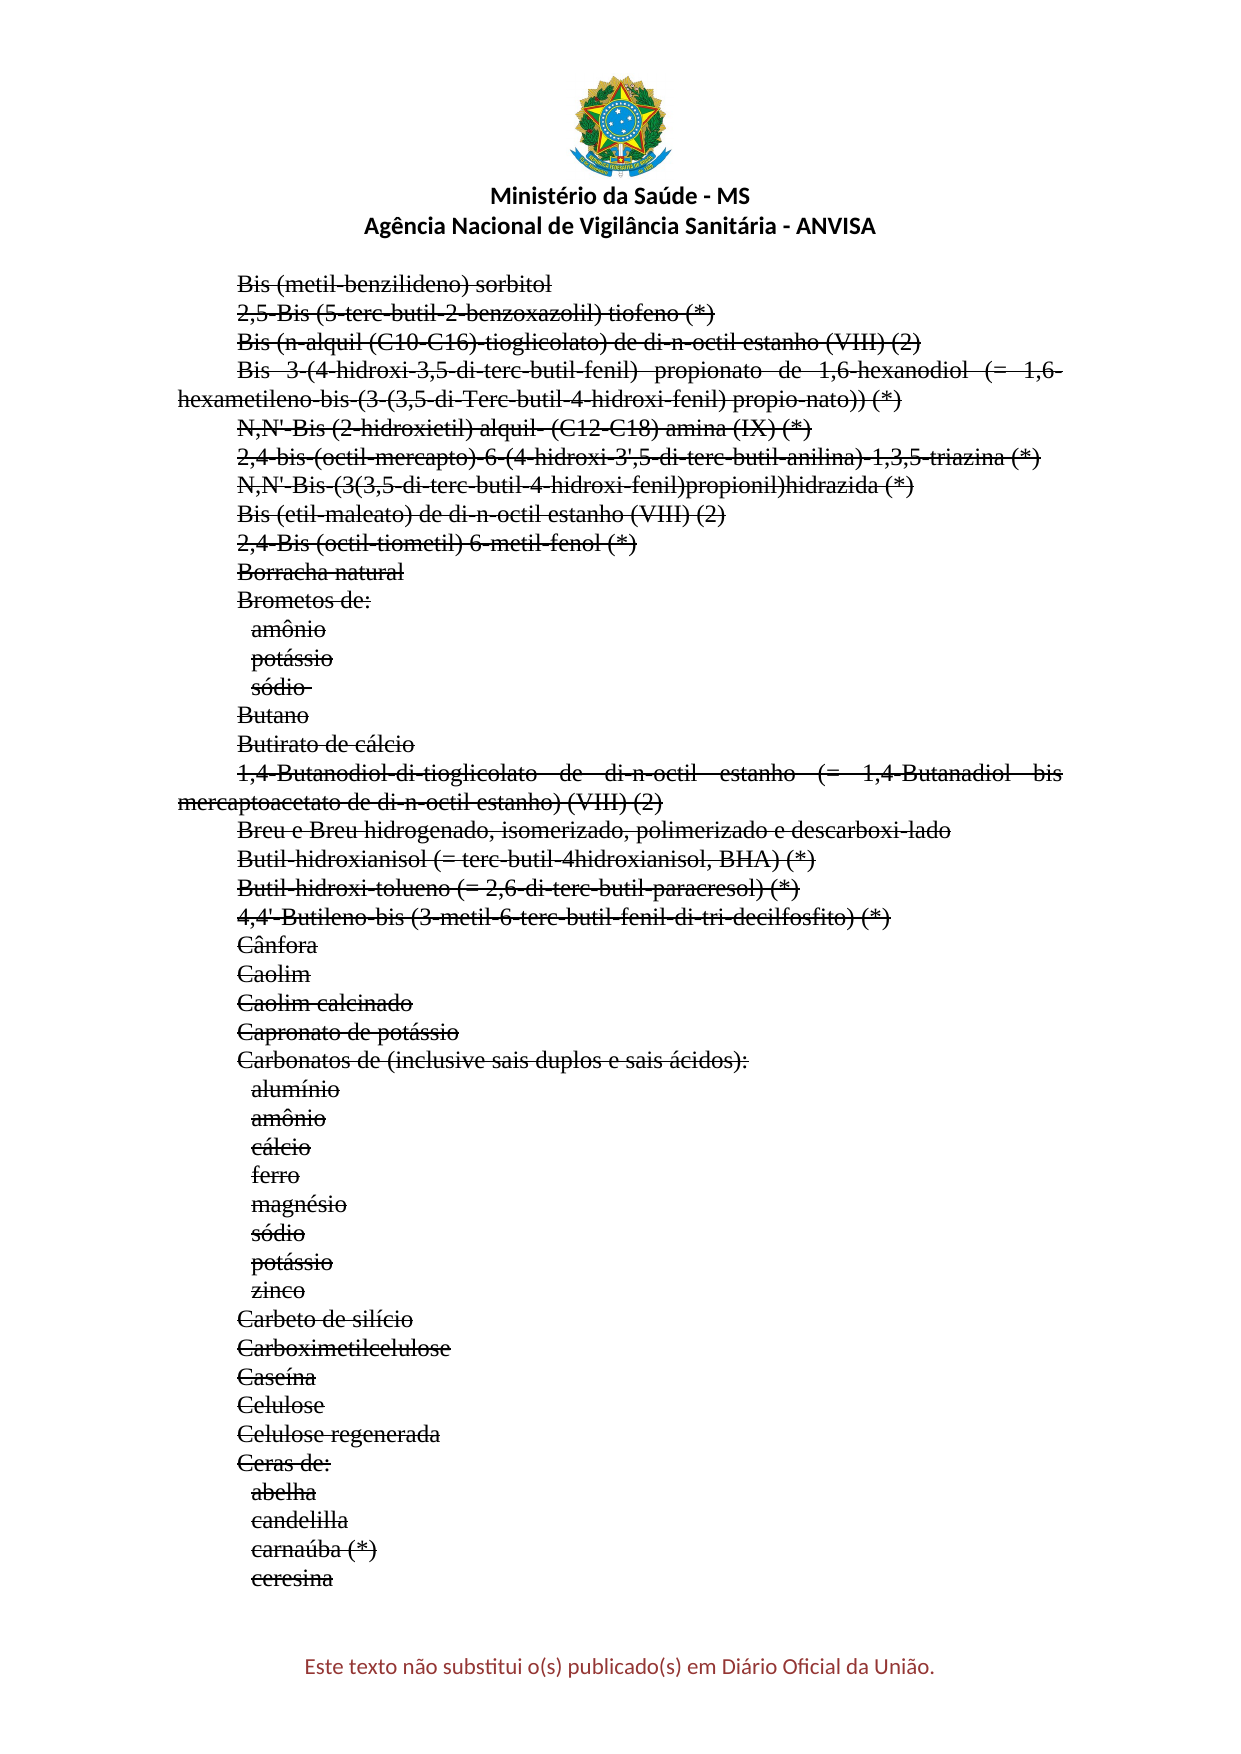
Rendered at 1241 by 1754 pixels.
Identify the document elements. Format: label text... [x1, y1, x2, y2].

text Borracha natural [177, 557, 1063, 585]
text Capronato de potássio [177, 1017, 1063, 1045]
text potássio [177, 1247, 1063, 1275]
text Butirato de cálcio [177, 729, 1063, 758]
text 2,4-bis-(octil-mercapto)-6-(4-hidroxi-3',5-di-terc-butil-anilina)-1,3,5-triazina (*) [177, 442, 1063, 470]
text magnésio [177, 1189, 1063, 1218]
text Ceras de: [177, 1448, 1063, 1477]
text 2,4-Bis (octil-tiometil) 6-metil-fenol (*) [177, 528, 1063, 557]
text Brometos de: [177, 585, 1063, 614]
text carnaúba (*) [251, 1534, 1063, 1563]
text zinco [177, 1275, 1063, 1304]
text N,N'-Bis (2-hidroxietil) alquil- (C12-C18) amina (IX) (*) [177, 413, 1063, 442]
text Celulose [177, 1390, 1063, 1419]
text Bis 3-(4-hidroxi-3,5-di-terc-butil-fenil) propionato de 1,6-hexanodiol (= 1,6-hexametileno-bis-(3-(3,5-di-Terc-butil-4-hidroxi-fenil) propio-nato)) (*) [177, 355, 1063, 413]
text Cânfora [177, 930, 1063, 959]
text candelilla [177, 1505, 1063, 1534]
text Caseína [177, 1362, 1063, 1390]
text ferro [177, 1160, 1063, 1189]
text Bis (n-alquil (C10-C16)-tioglicolato) de di-n-octil estanho (VIII) (2) [177, 327, 1063, 355]
text Butil-hidroxianisol (= terc-butil-4hidroxianisol, BHA) (*) [177, 844, 1063, 873]
text Carboximetilcelulose [177, 1333, 1063, 1362]
text sódio [177, 672, 1063, 700]
text alumínio [177, 1074, 1063, 1103]
picture [566, 73, 674, 180]
text cálcio [177, 1132, 1063, 1160]
text potássio [177, 643, 1063, 672]
text 2,5-Bis (5-terc-butil-2-benzoxazolil) tiofeno (*) [177, 298, 1063, 327]
text Celulose regenerada [177, 1419, 1063, 1448]
text Breu e Breu hidrogenado, isomerizado, polimerizado e descarboxi-lado [177, 815, 1063, 844]
text Butano [177, 700, 1063, 729]
text N,N'-Bis-(3(3,5-di-terc-butil-4-hidroxi-fenil)propionil)hidrazida (*) [177, 470, 1063, 499]
text 4,4'-Butileno-bis (3-metil-6-terc-butil-fenil-di-tri-decilfosfito) (*) [177, 902, 1063, 930]
text Bis (metil-benzilideno) sorbitol [177, 269, 1063, 298]
text Caolim calcinado [177, 988, 1063, 1017]
text abelha [177, 1477, 1063, 1505]
text Carbonatos de (inclusive sais duplos e sais ácidos): [177, 1045, 1063, 1074]
text amônio [177, 614, 1063, 643]
text Caolim [177, 959, 1063, 988]
text amônio [177, 1103, 1063, 1132]
text Bis (etil-maleato) de di-n-octil estanho (VIII) (2) [177, 499, 1063, 528]
text Butil-hidroxi-tolueno (= 2,6-di-terc-butil-paracresol) (*) [177, 873, 1063, 902]
text ceresina [177, 1563, 1063, 1592]
text sódio [177, 1218, 1063, 1247]
text 1,4-Butanodiol-di-tioglicolato de di-n-octil estanho (= 1,4-Butanadiol bis mercaptoacetato de di-n-octil estanho) (VIII) (2) [177, 758, 1063, 815]
text Carbeto de silício [177, 1304, 1063, 1333]
